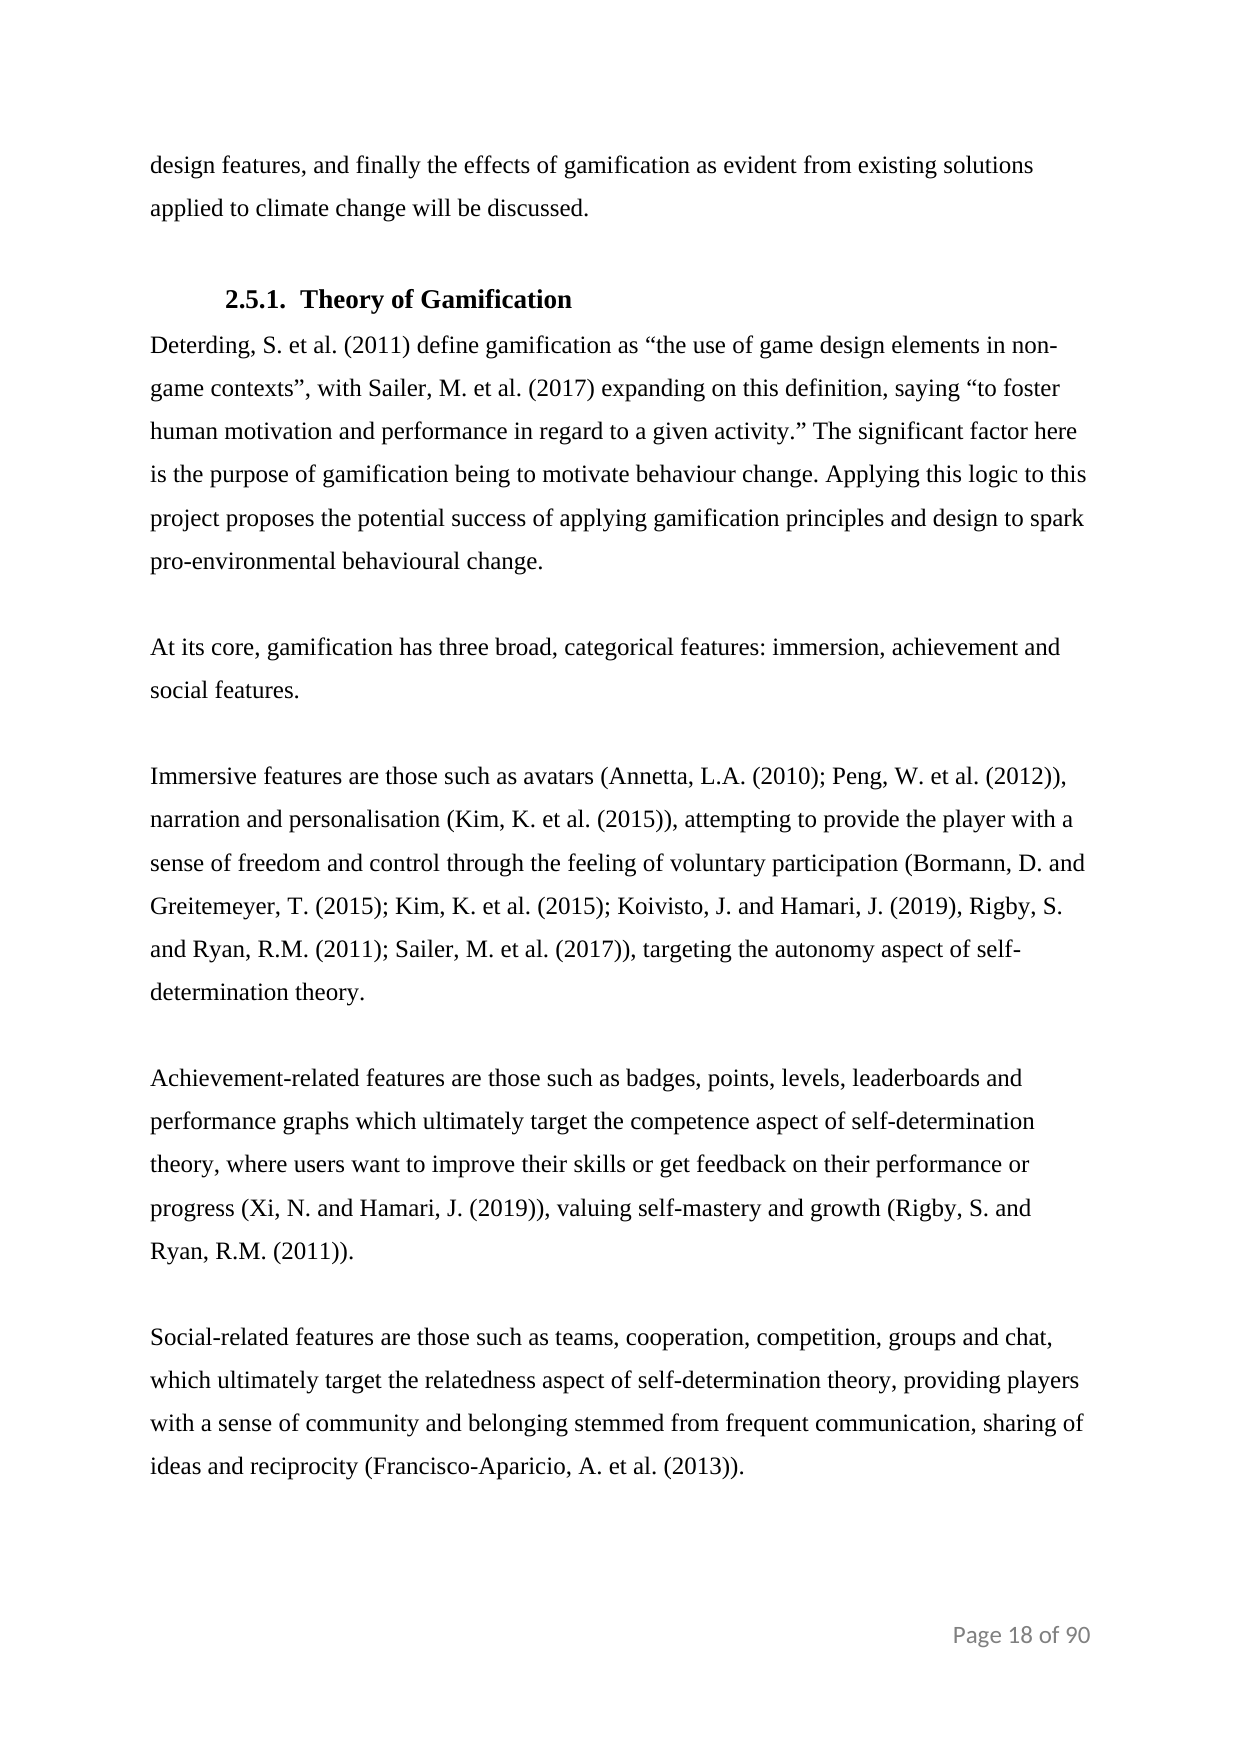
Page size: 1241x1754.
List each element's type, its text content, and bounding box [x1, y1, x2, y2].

text Achievement-related features are those such as badges, points, levels, leaderboards and performance graphs which ultimately target the competence aspect of self-determination theory, where users want to improve their skills or get feedback on their performance or progress (Xi, N. and Hamari, J. (2019)), valuing self-mastery and growth (Rigby, S. and Ryan, R.M. (2011)). [150, 1063, 1090, 1264]
text At its core, gamification has three broad, categorical features: immersion, achievement and social features. [150, 632, 1090, 704]
text Deterding, S. et al. (2011) define gamification as “the use of game design elements in non-game contexts”, with Sailer, M. et al. (2017) expanding on this definition, saying “to foster human motivation and performance in regard to a given activity.” The significant factor here is the purpose of gamification being to motivate behaviour change. Applying this logic to this project proposes the potential success of applying gamification principles and design to spark pro-environmental behavioural change. [150, 330, 1090, 574]
subtitle Theory of Gamification [209, 283, 1090, 315]
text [150, 150, 1090, 222]
text Social-related features are those such as teams, cooperation, competition, groups and chat, which ultimately target the relatedness aspect of self-determination theory, providing players with a sense of community and belonging stemmed from frequent communication, sharing of ideas and reciprocity (Francisco-Aparicio, A. et al. (2013)). [150, 1322, 1090, 1480]
text Immersive features are those such as avatars (Annetta, L.A. (2010); Peng, W. et al. (2012)), narration and personalisation (Kim, K. et al. (2015)), attempting to provide the player with a sense of freedom and control through the feeling of voluntary participation (Bormann, D. and Greitemeyer, T. (2015); Kim, K. et al. (2015); Koivisto, J. and Hamari, J. (2019), Rigby, S. and Ryan, R.M. (2011); Sailer, M. et al. (2017)), targeting the autonomy aspect of self-determination theory. [150, 761, 1090, 1006]
